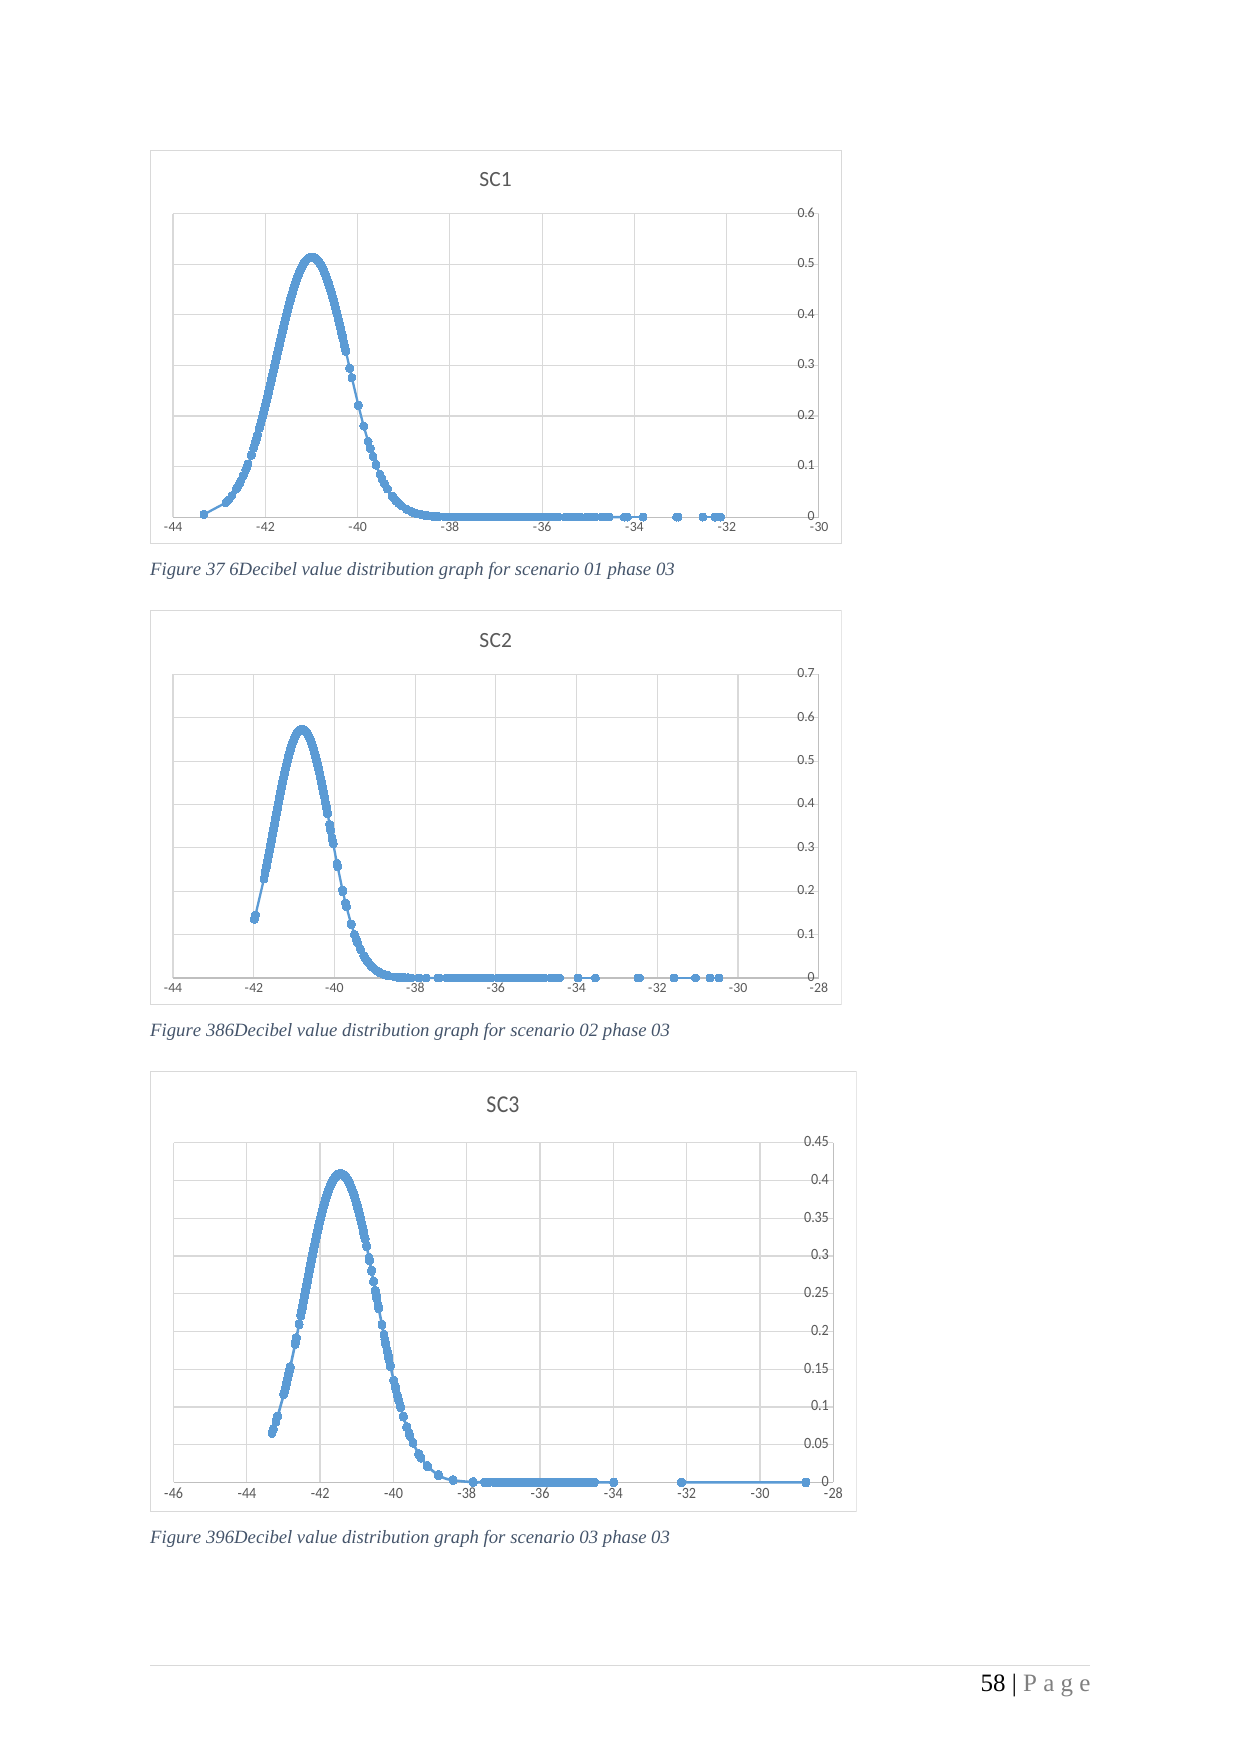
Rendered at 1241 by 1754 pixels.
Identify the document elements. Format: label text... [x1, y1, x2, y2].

text Figure 38 6Decibel value distribution graph for scenario 01 phase 03 [150, 558, 1090, 579]
text Figure 396Decibel value distribution graph for scenario 02 phase 03 [150, 1018, 1090, 1040]
text Figure 406Decibel value distribution graph for scenario 03 phase 03 [150, 1526, 1090, 1548]
